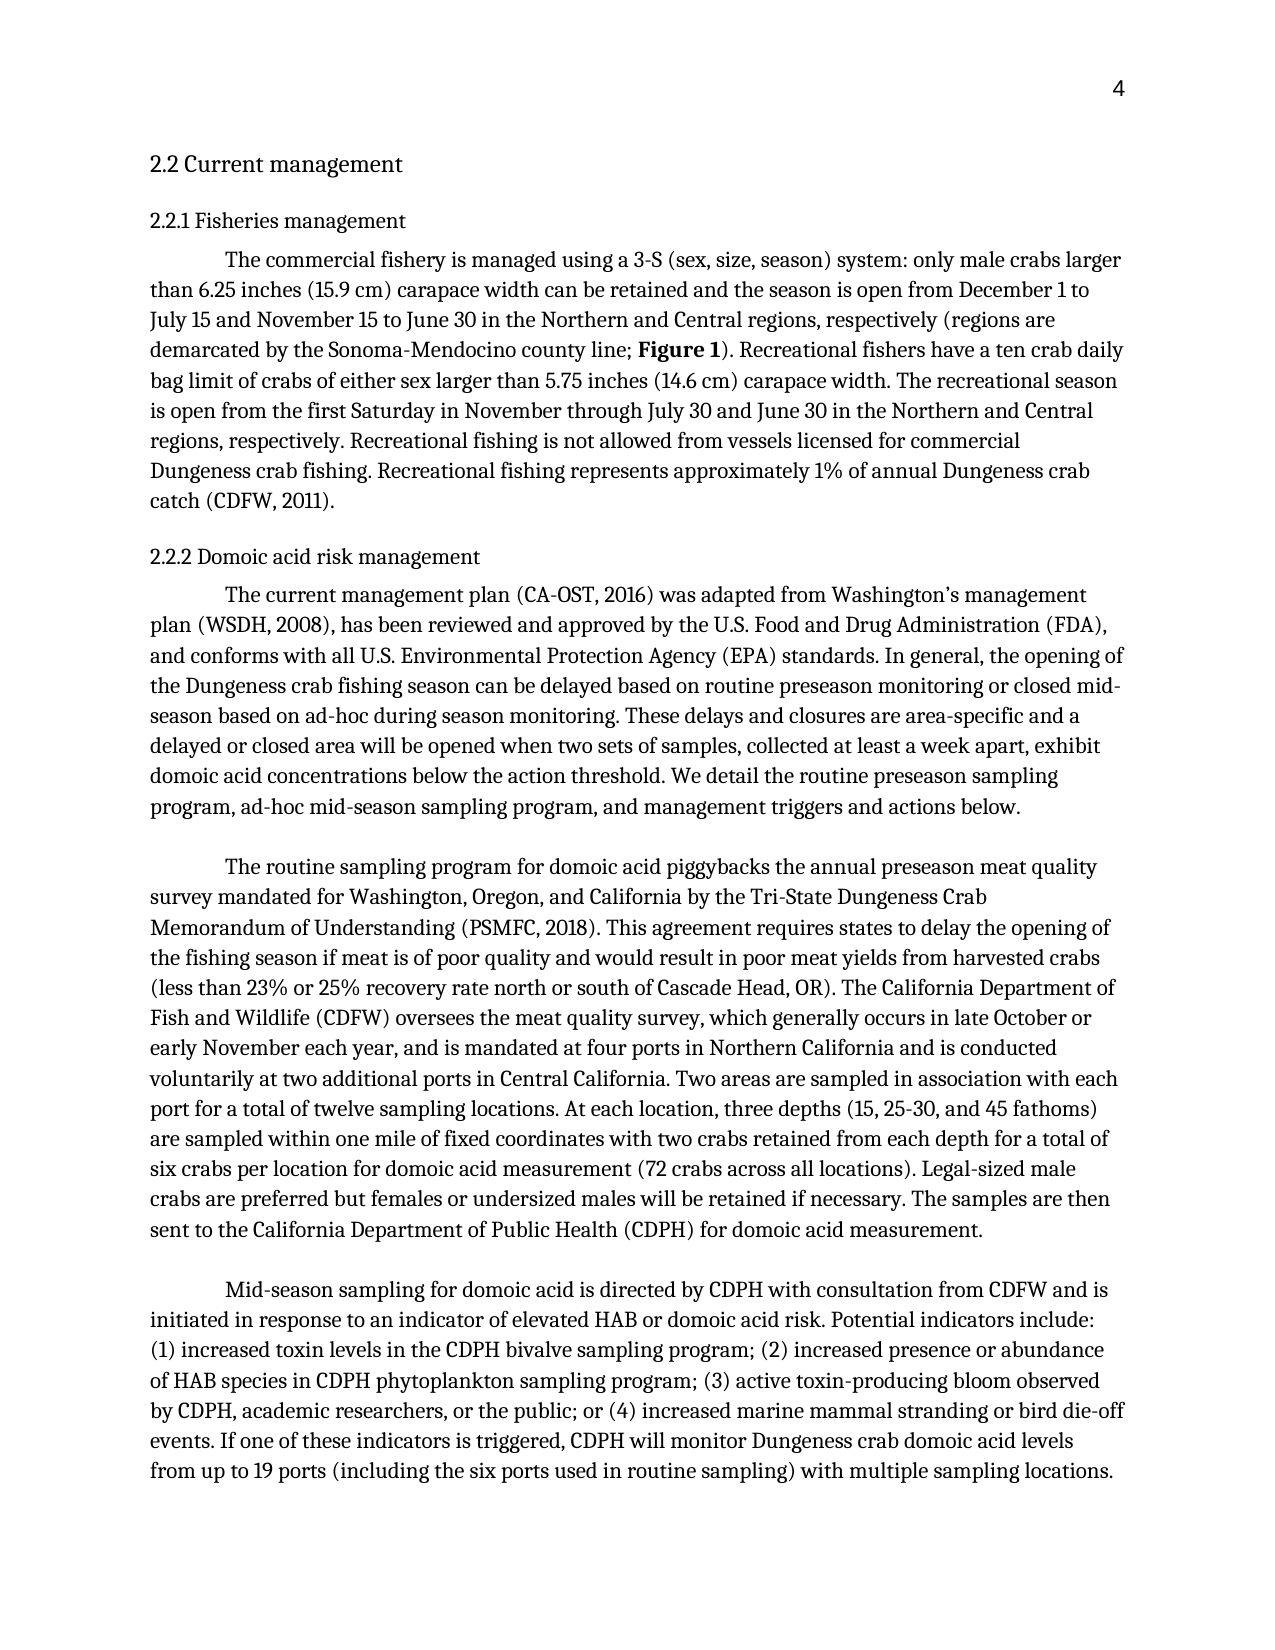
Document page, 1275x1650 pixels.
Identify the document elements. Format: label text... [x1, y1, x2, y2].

text The current management plan (CA-OST, 2016) was adapted from Washington’s management plan (WSDH, 2008), has been reviewed and approved by the U.S. Food and Drug Administration (FDA), and conforms with all U.S. Environmental Protection Agency (EPA) standards. In general, the opening of the Dungeness crab fishing season can be delayed based on routine preseason monitoring or closed mid-season based on ad-hoc during season monitoring. These delays and closures are area-specific and a delayed or closed area will be opened when two sets of samples, collected at least a week apart, exhibit domoic acid concentrations below the action threshold. We detail the routine preseason sampling program, ad-hoc mid-season sampling program, and management triggers and actions below. [150, 582, 1125, 820]
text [150, 1277, 1125, 1484]
subtitle 2.2 Current management [150, 150, 1125, 179]
text The routine sampling program for domoic acid piggybacks the annual preseason meat quality survey mandated for Washington, Oregon, and California by the Tri-State Dungeness Crab Memorandum of Understanding (PSMFC, 2018). This agreement requires states to delay the opening of the fishing season if meat is of poor quality and would result in poor meat yields from harvested crabs (less than 23% or 25% recovery rate north or south of Cascade Head, OR). The California Department of Fish and Wildlife (CDFW) oversees the meat quality survey, which generally occurs in late October or early November each year, and is mandated at four ports in Northern California and is conducted voluntarily at two additional ports in Central California. Two areas are sampled in association with each port for a total of twelve sampling locations. At each location, three depths (15, 25-30, and 45 fathoms) are sampled within one mile of fixed coordinates with two crabs retained from each depth for a total of six crabs per location for domoic acid measurement (72 crabs across all locations). Legal-sized male crabs are preferred but females or undersized males will be retained if necessary. The samples are then sent to the California Department of Public Health (CDPH) for domoic acid measurement. [150, 854, 1125, 1243]
subtitle 2.2.2 Domoic acid risk management [150, 543, 1125, 570]
text The commercial fishery is managed using a 3-S (sex, size, season) system: only male crabs larger than 6.25 inches (15.9 cm) carapace width can be retained and the season is open from December 1 to July 15 and November 15 to June 30 in the Northern and Central regions, respectively (regions are demarcated by the Sonoma-Mendocino county line; Figure 1). Recreational fishers have a ten crab daily bag limit of crabs of either sex larger than 5.75 inches (14.6 cm) carapace width. The recreational season is open from the first Saturday in November through July 30 and June 30 in the Northern and Central regions, respectively. Recreational fishing is not allowed from vessels licensed for commercial Dungeness crab fishing. Recreational fishing represents approximately 1% of annual Dungeness crab catch (CDFW, 2011). [150, 247, 1125, 514]
subtitle 2.2.1 Fisheries management [150, 208, 1125, 234]
